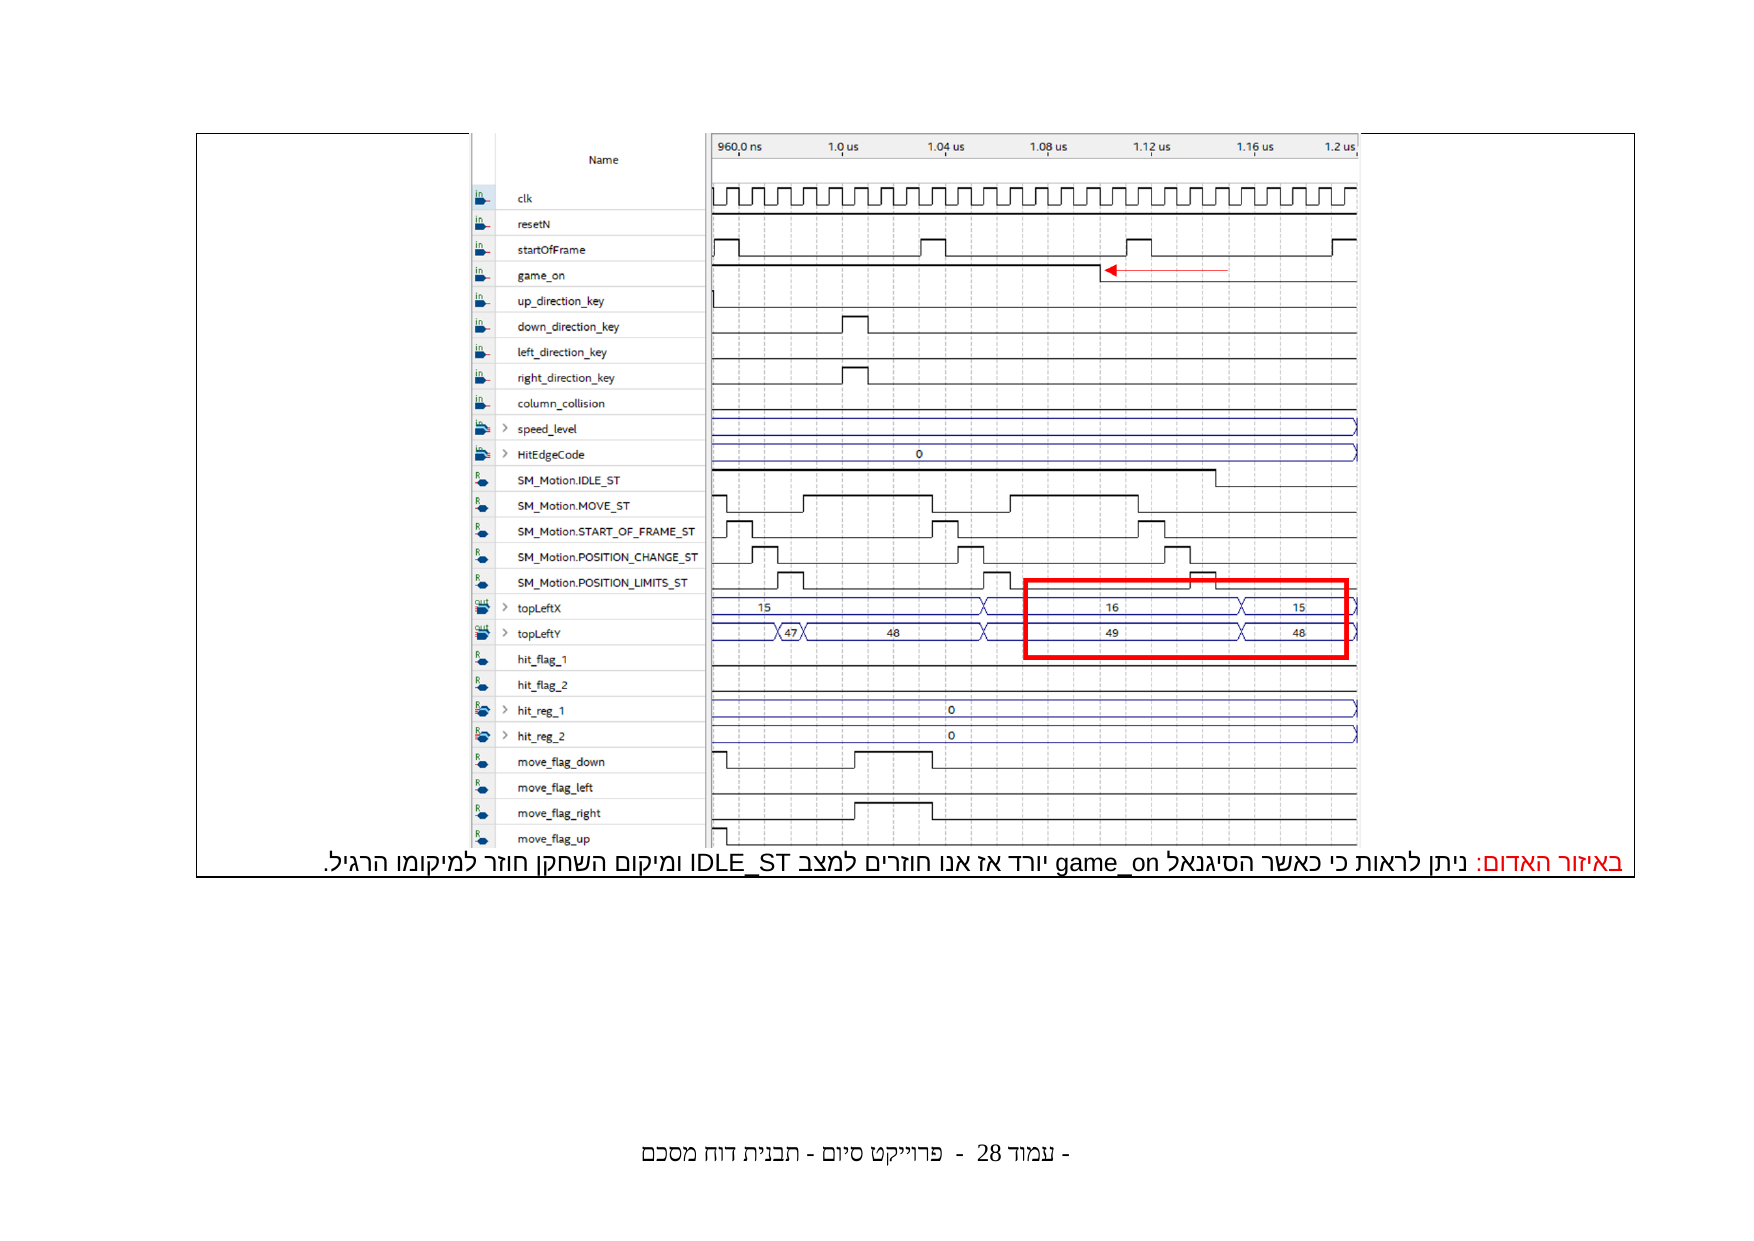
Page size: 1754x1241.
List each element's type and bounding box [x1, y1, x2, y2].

table_header [197, 134, 1634, 876]
picture [469, 133, 1362, 848]
